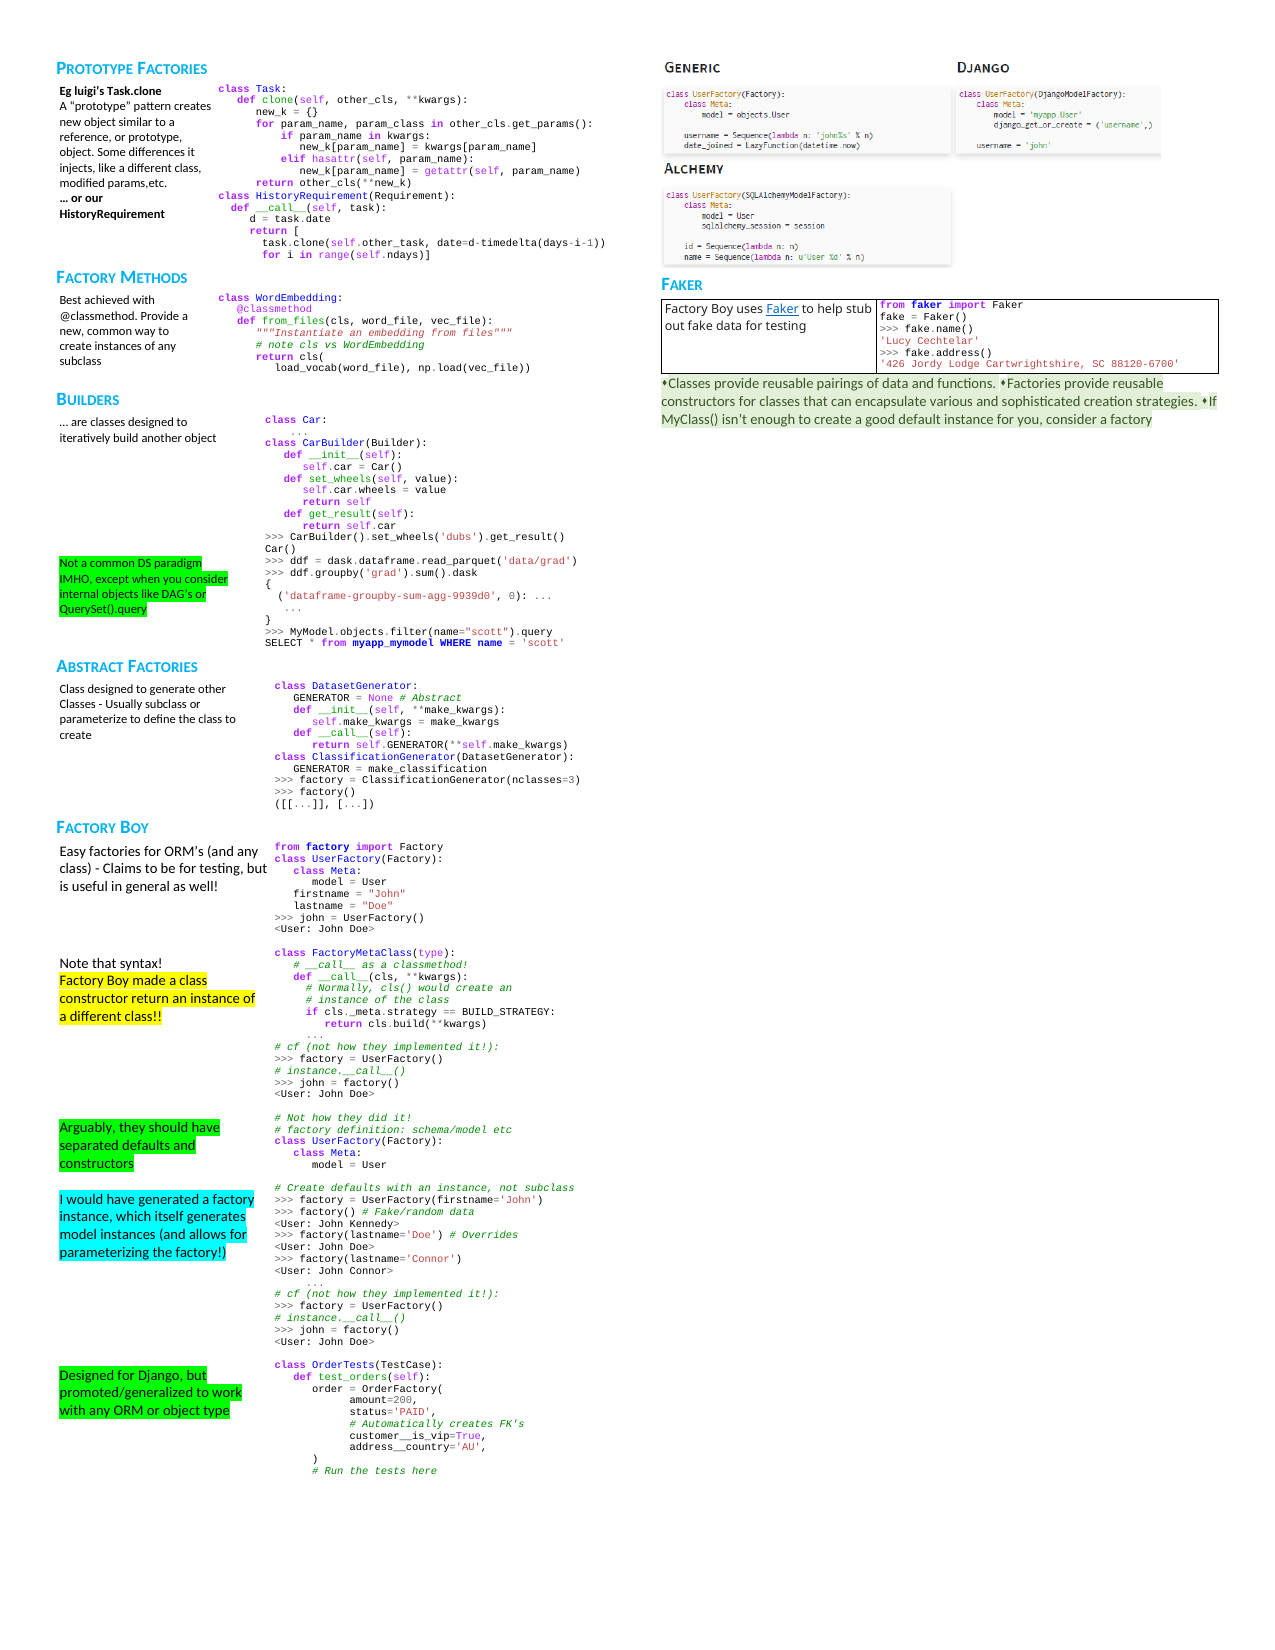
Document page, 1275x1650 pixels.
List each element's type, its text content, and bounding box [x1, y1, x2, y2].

table_cell class FactoryMetaClass(type): # __call__ as a classmethod! def __call__(cls, **kwargs): # Normally, cls() would create an # instance of the class if cls._meta.strategy == BUILD_STRATEGY: return cls.build(**kwargs) ... # cf (not how they implemented it!): >>> factory = UserFactory() # instance.__call__() >>> john = factory() <User: John Doe> [271, 936, 613, 1101]
table_cell … or our HistoryRequirement [56, 191, 215, 261]
table_cell class HistoryRequirement(Requirement): def __call__(self, task): d = task.date return [ task.clone(self.other_task, date=d-timedelta(days-i-1)) for i in range(self.ndays)] [215, 191, 613, 261]
subtitle Abstract Factories [56, 654, 614, 677]
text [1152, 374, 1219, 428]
table_header from factory import Factory class UserFactory(Factory): class Meta: model = User firstname = "John" lastname = "Doe" >>> john = UserFactory() <User: John Doe> [271, 842, 613, 936]
table_header class Car: ... class CarBuilder(Builder): def __init__(self): self.car = Car() def set_wheels(self, value): self.car.wheels = value return self def get_result(self): return self.car >>> CarBuilder().set_wheels('dubs').get_result() Car() [262, 415, 613, 556]
table_cell class OrderTests(TestCase): def test_orders(self): order = OrderFactory( amount=200, status='PAID', # Automatically creates FK's customer__is_vip=True, address__country='AU', ) # Run the tests here [271, 1348, 613, 1477]
table_header Best achieved with @classmethod. Provide a new, common way to create instances of any subclass [56, 293, 215, 383]
table_cell # Not how they did it! # factory definition: schema/model etc class UserFactory(Factory): class Meta: model = User # Create defaults with an instance, not subclass >>> factory = UserFactory(firstname='John') >>> factory() # Fake/random data <User: John Kennedy> >>> factory(lastname='Doe') # Overrides <User: John Doe> >>> factory(lastname='Connor') <User: John Connor> ... # cf (not how they implemented it!): >>> factory = UserFactory() # instance.__call__() >>> john = factory() <User: John Doe> [271, 1101, 613, 1348]
subtitle Prototype Factories [56, 56, 614, 79]
subtitle Faker [661, 272, 1219, 295]
table_cell Designed for Django, but promoted/generalized to work with any ORM or object type [56, 1348, 271, 1477]
table_header Eg luigi’s Task.clone A “prototype” pattern creates new object similar to a reference, or prototype, object. Some differences it injects, like a different class, modified params,etc. [56, 83, 215, 191]
table_header Easy factories for ORM’s (and any class) - Claims to be for testing, but is useful in general as well! [56, 842, 271, 936]
table_header from faker import Faker fake = Faker() >>> fake.name() 'Lucy Cechtelar' >>> fake.address() '426 Jordy Lodge Cartwrightshire, SC 88120-6700' [877, 300, 1218, 373]
subtitle Factory Methods [56, 265, 614, 288]
table_header class DatasetGenerator: GENERATOR = None # Abstract def __init__(self, **make_kwargs): self.make_kwargs = make_kwargs def __call__(self): return self.GENERATOR(**self.make_kwargs) class ClassificationGenerator(DatasetGenerator): GENERATOR = make_classification >>> factory = ClassificationGenerator(nclasses=3) >>> factory() ([[...]], [...]) [271, 681, 613, 811]
picture [661, 56, 1161, 268]
table_cell >>> ddf = dask.dataframe.read_parquet('data/grad') >>> ddf.groupby('grad').sum().dask { ('dataframe-groupby-sum-agg-9939d0', 0): ... ... } >>> MyModel.objects.filter(name="scott").query SELECT * from myapp_mymodel WHERE name = 'scott' [262, 556, 613, 650]
table_header class WordEmbedding: @classmethod def from_files(cls, word_file, vec_file): """Instantiate an embedding from files""" # note cls vs WordEmbedding return cls( load_vocab(word_file), np.load(vec_file)) [215, 293, 613, 383]
table_header Factory Boy uses Faker to help stub out fake data for testing [662, 300, 876, 373]
table_cell Arguably, they should have separated defaults and constructors I would have generated a factory instance, which itself generates model instances (and allows for parameterizing the factory!) [56, 1101, 271, 1348]
table_cell Note that syntax! Factory Boy made a class constructor return an instance of a different class!! [56, 936, 271, 1101]
table_header Class designed to generate other Classes - Usually subclass or parameterize to define the class to create [56, 681, 271, 811]
table_header … are classes designed to iteratively build another object [56, 415, 262, 556]
table_header class Task: def clone(self, other_cls, **kwargs): new_k = {} for param_name, param_class in other_cls.get_params(): if param_name in kwargs: new_k[param_name] = kwargs[param_name] elif hasattr(self, param_name): new_k[param_name] = getattr(self, param_name) return other_cls(**new_k) [215, 83, 613, 191]
table_cell Not a common DS paradigm IMHO, except when you consider internal objects like DAG’s or QuerySet().query [56, 556, 262, 650]
subtitle Factory Boy [56, 815, 614, 838]
subtitle Builders [56, 387, 614, 410]
